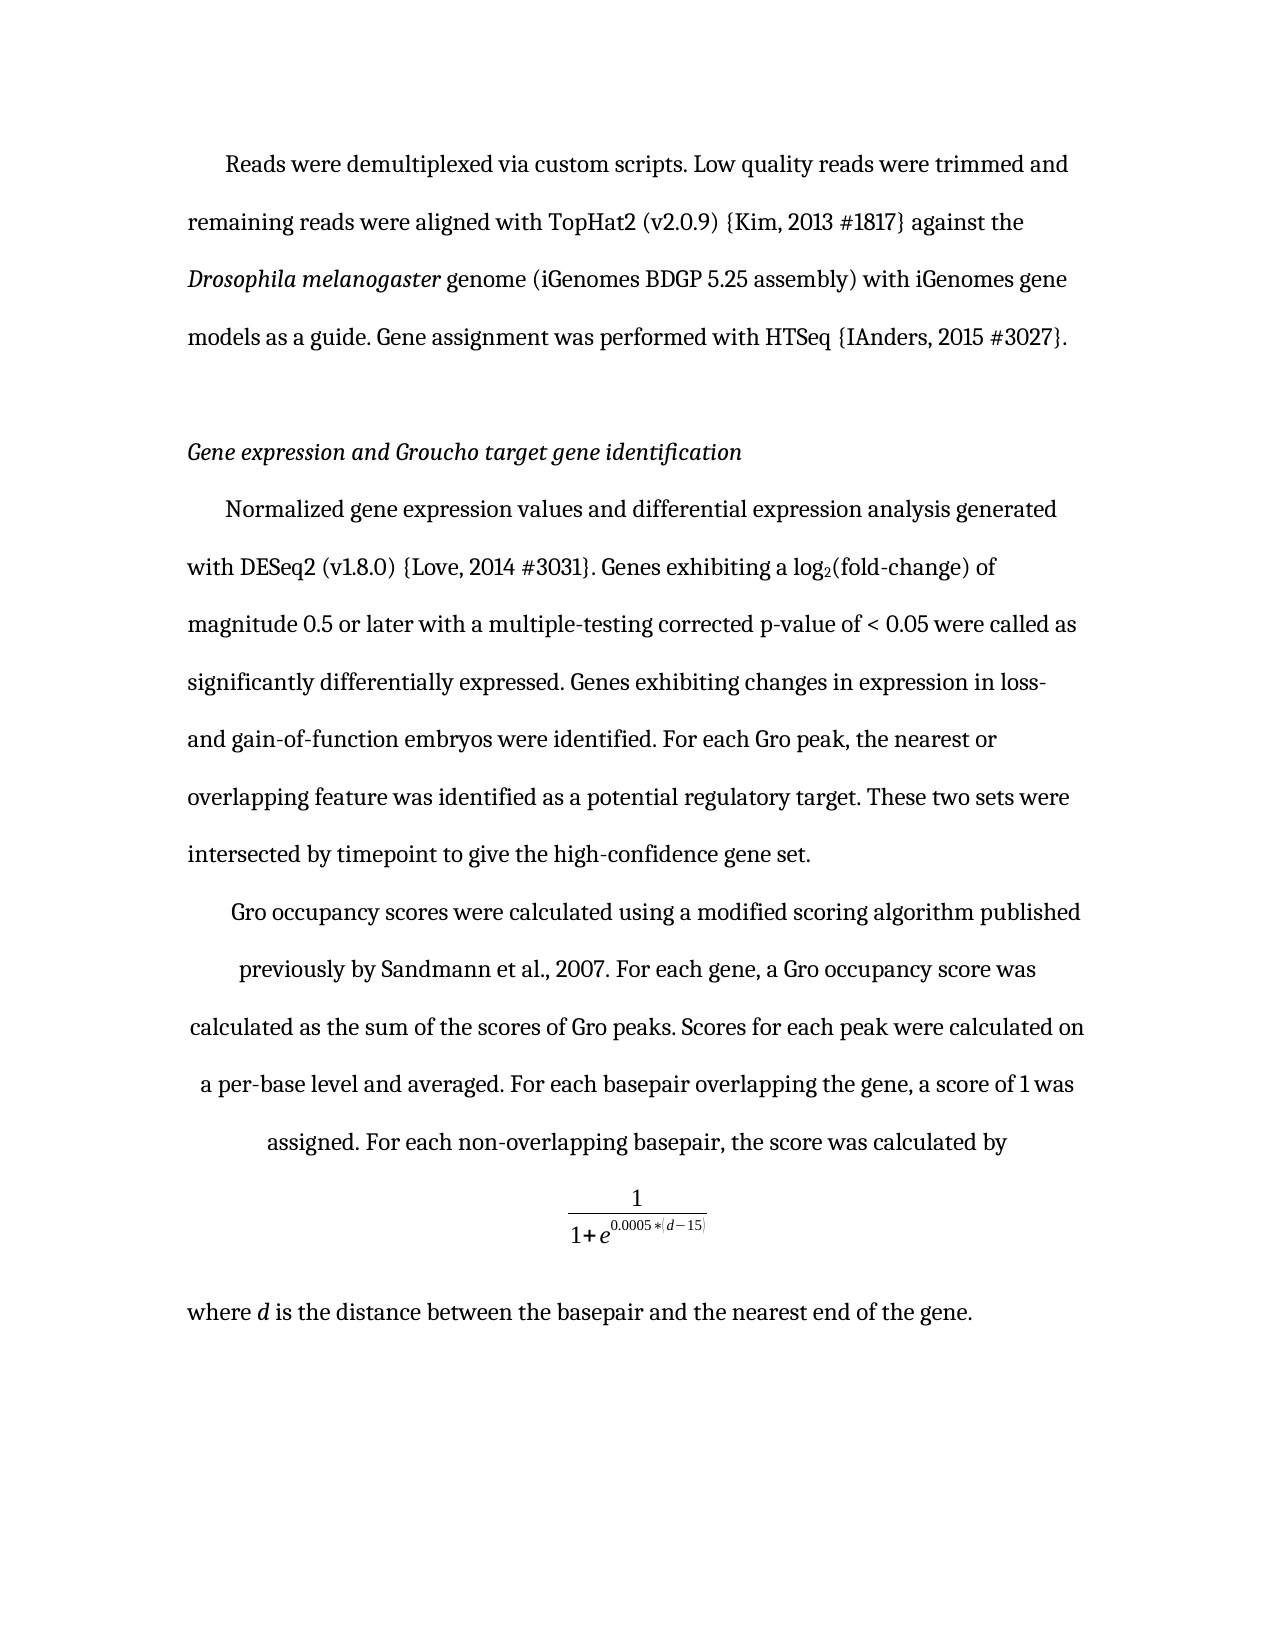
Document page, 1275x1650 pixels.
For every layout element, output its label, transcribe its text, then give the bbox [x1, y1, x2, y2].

list {Love, 2014 #3031} [187, 495, 1087, 869]
text Reads were demultiplexed via custom scripts. Low quality reads were trimmed and remaining reads were aligned with TopHat2 (v2.0.9) {Kim, 2013 #1817} against the Drosophila melanogaster genome (iGenomes BDGP 5.25 assembly) with iGenomes gene models as a guide. Gene assignment was performed with HTSeq {IAnders, 2015 #3027}. [187, 150, 1087, 351]
